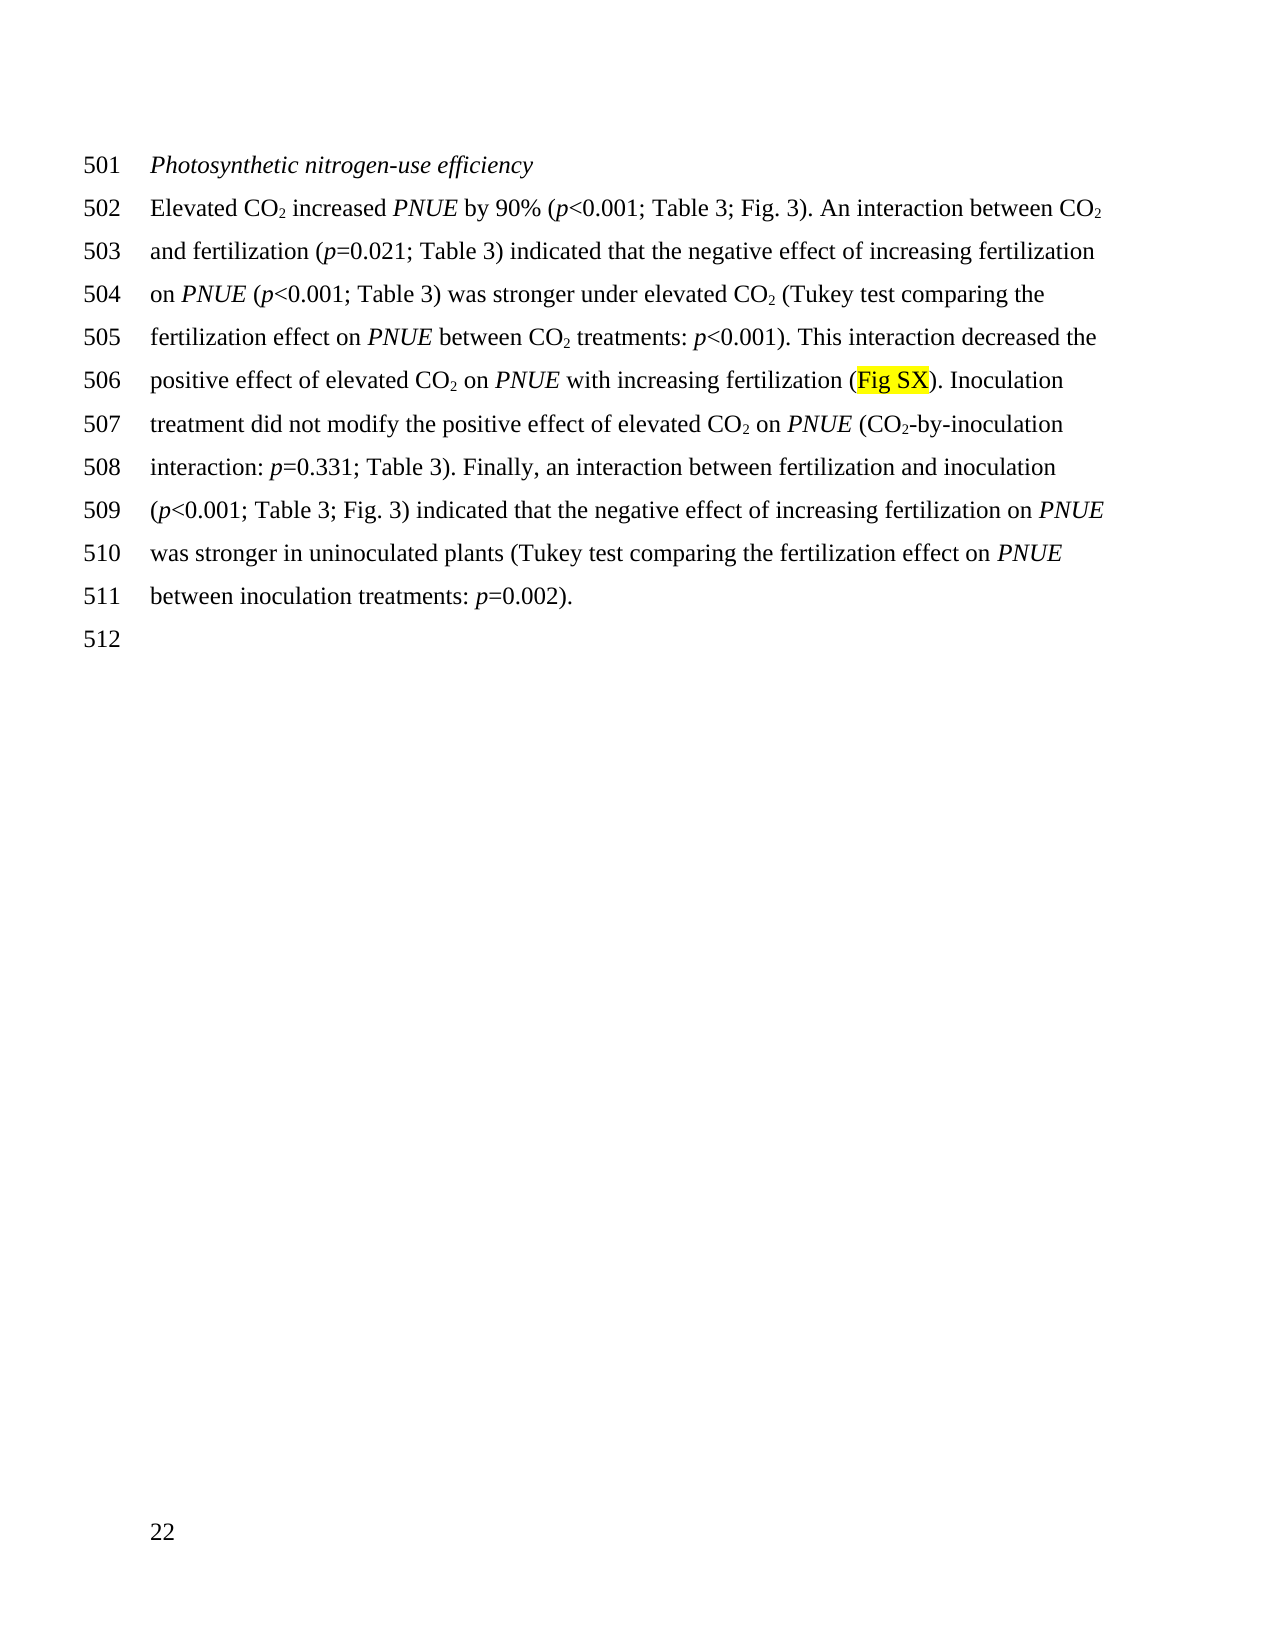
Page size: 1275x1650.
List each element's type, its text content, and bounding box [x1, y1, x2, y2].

text Photosynthetic nitrogen-use efficiency [150, 150, 1125, 179]
text Elevated CO2 increased PNUE by 90% (p<0.001; Table 3; Fig. 3). An interaction between CO2 and fertilization (p=0.021; Table 3) indicated that the negative effect of increasing fertilization on PNUE (p<0.001; Table 3) was stronger under elevated CO2 (Tukey test comparing the fertilization effect on PNUE between CO2 treatments: p<0.001). This interaction decreased the positive effect of elevated CO2 on PNUE with increasing fertilization (Fig SX). Inoculation treatment did not modify the positive effect of elevated CO2 on PNUE (CO2-by-inoculation interaction: p=0.331; Table 3). Finally, an interaction between fertilization and inoculation (p<0.001; Table 3; Fig. 3) indicated that the negative effect of increasing fertilization on PNUE was stronger in uninoculated plants (Tukey test comparing the fertilization effect on PNUE between inoculation treatments: p=0.002). [150, 193, 1125, 610]
